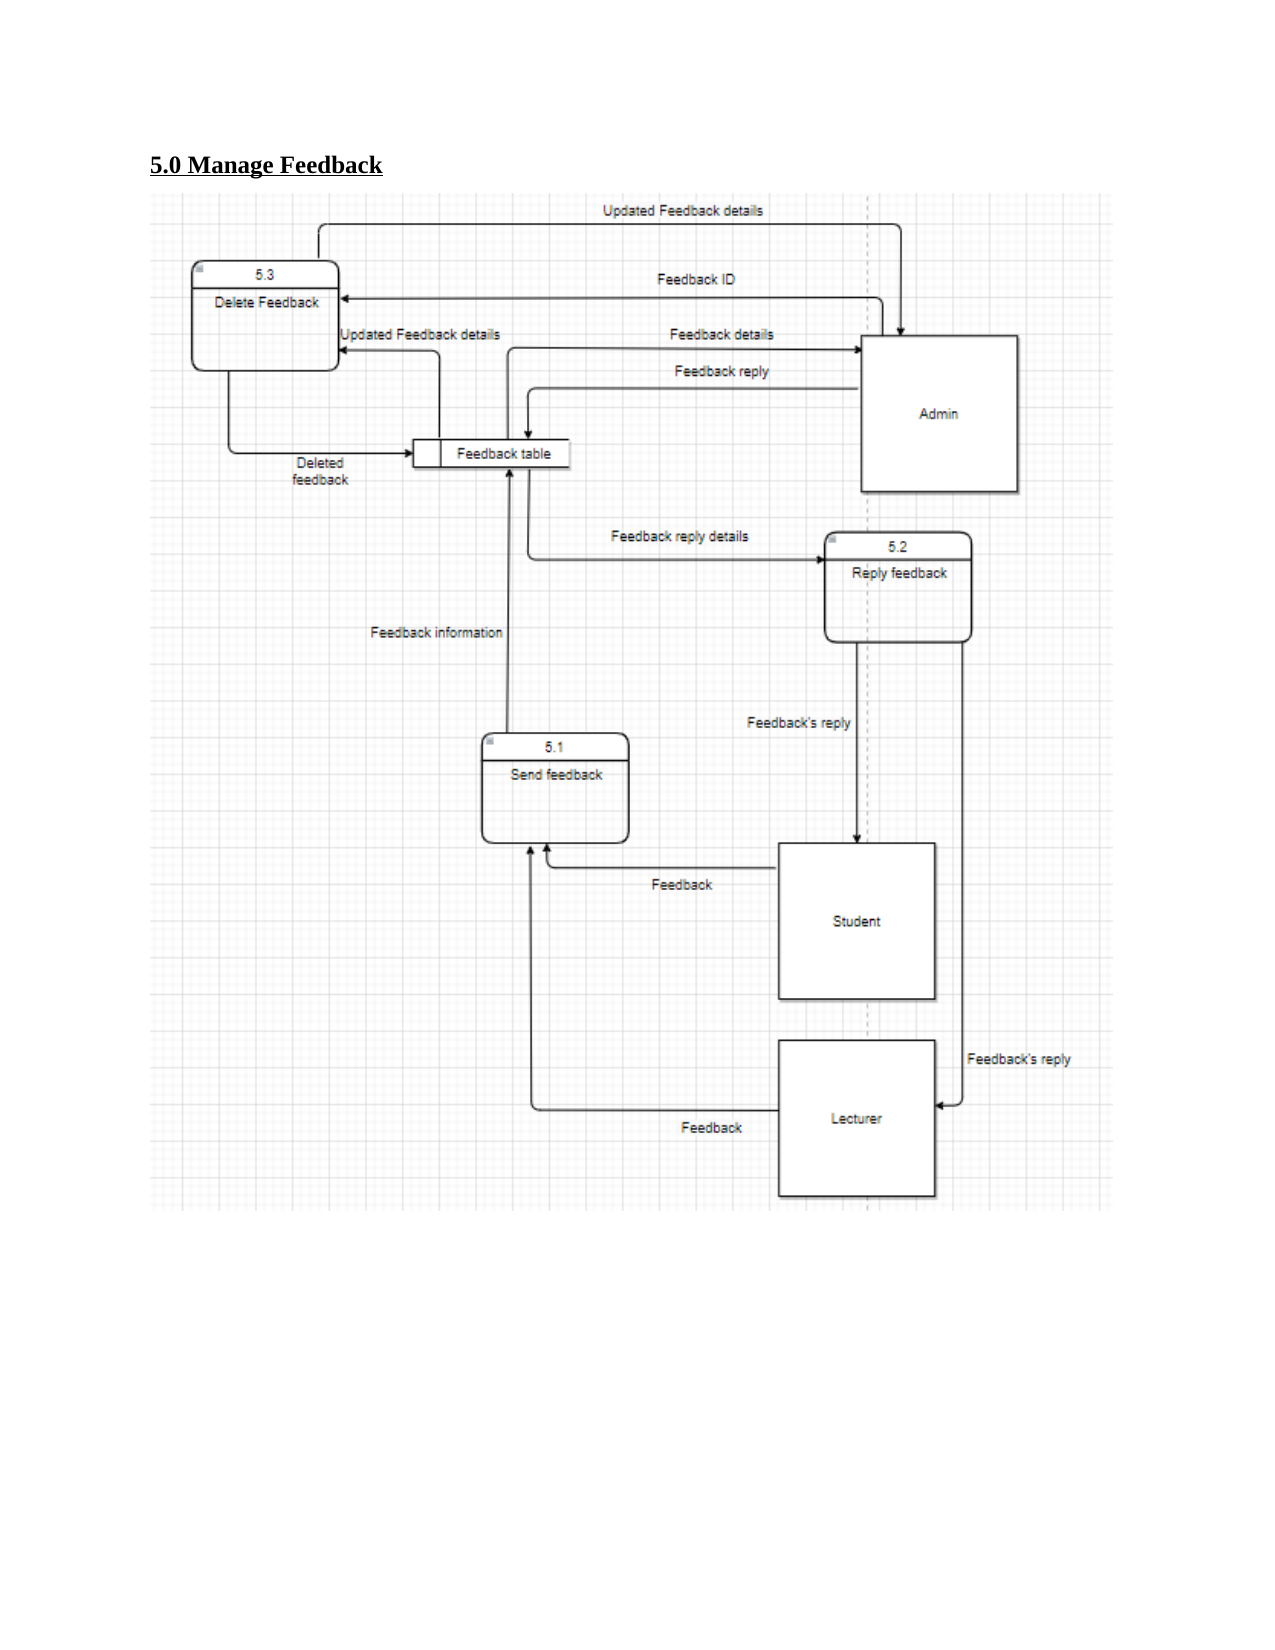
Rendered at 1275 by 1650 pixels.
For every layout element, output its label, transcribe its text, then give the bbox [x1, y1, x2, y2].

picture [150, 193, 1113, 1211]
subtitle 5.0 Manage Feedback [150, 150, 1125, 179]
